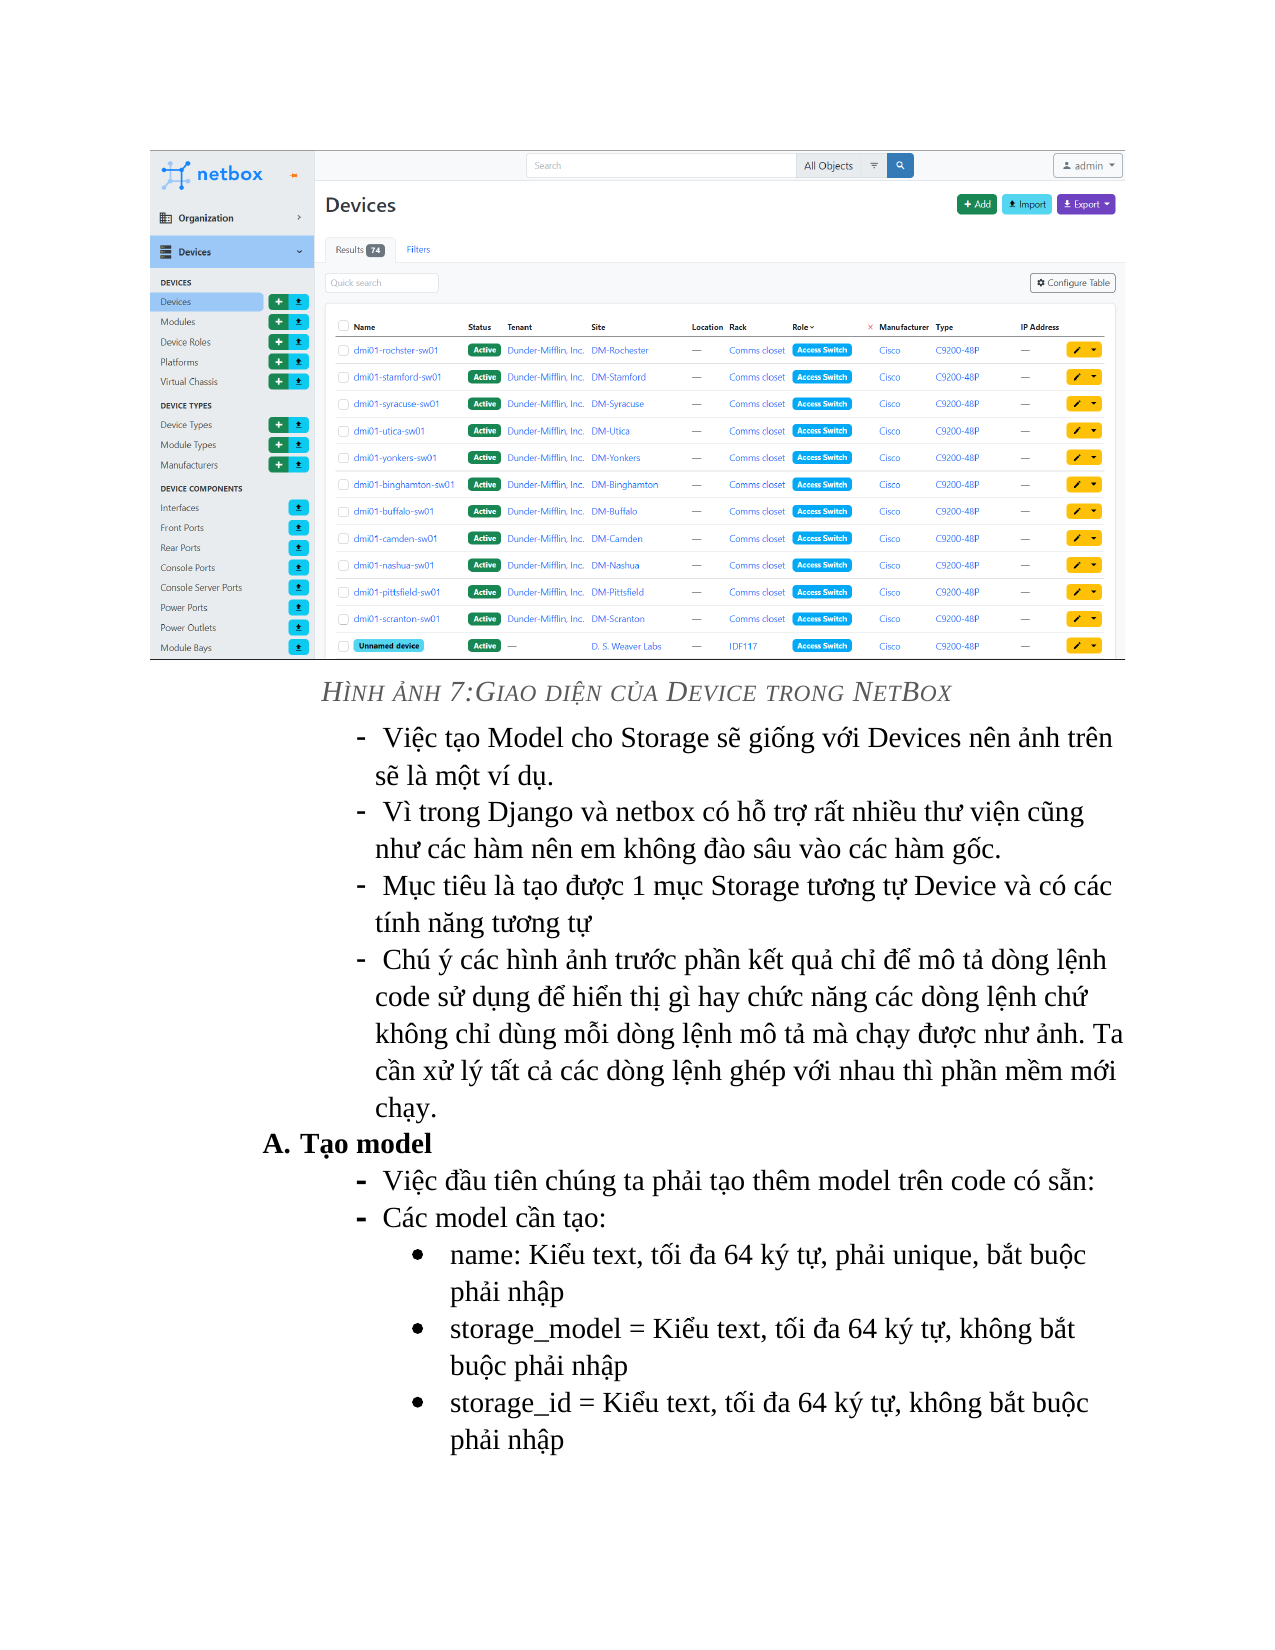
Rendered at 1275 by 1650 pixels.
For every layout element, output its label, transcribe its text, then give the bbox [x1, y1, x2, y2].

list storage_id = Kiểu text, tối đa 64 ký tự, không bắt buộc phải nhập [412, 1385, 1125, 1456]
list Việc tạo Model cho Storage sẽ giống với Devices nên ảnh trên sẽ là một ví dụ. [356, 721, 1125, 791]
list Mục tiêu là tạo được 1 mục Storage tương tự Device và có các tính năng tương tự [356, 868, 1125, 939]
list storage_model = Kiểu text, tối đa 64 ký tự, không bắt buộc phải nhập [412, 1311, 1125, 1382]
text Hình ảnh 7:Giao diện của Device trong NetBox [150, 674, 1125, 708]
list Vì trong Django và netbox có hỗ trợ rất nhiều thư viện cũng như các hàm nên em không đào sâu vào các hàm gốc. [356, 794, 1125, 865]
picture [150, 150, 1125, 660]
list name: Kiểu text, tối đa 64 ký tự, phải unique, bắt buộc phải nhập [412, 1237, 1125, 1308]
list Việc đầu tiên chúng ta phải tạo thêm model trên code có sẵn: [356, 1163, 1125, 1197]
list Tạo model [262, 1127, 1125, 1160]
list Chú ý các hình ảnh trước phần kết quả chỉ để mô tả dòng lệnh code sử dụng để hiển thị gì hay chức năng các dòng lệnh chứ không chỉ dùng mỗi dòng lệnh mô tả mà chạy được như ảnh. Ta cần xử lý tất cả các dòng lệnh ghép với nhau thì phần mềm mới chạy. [356, 942, 1125, 1123]
list Các model cần tạo: [356, 1201, 1125, 1234]
